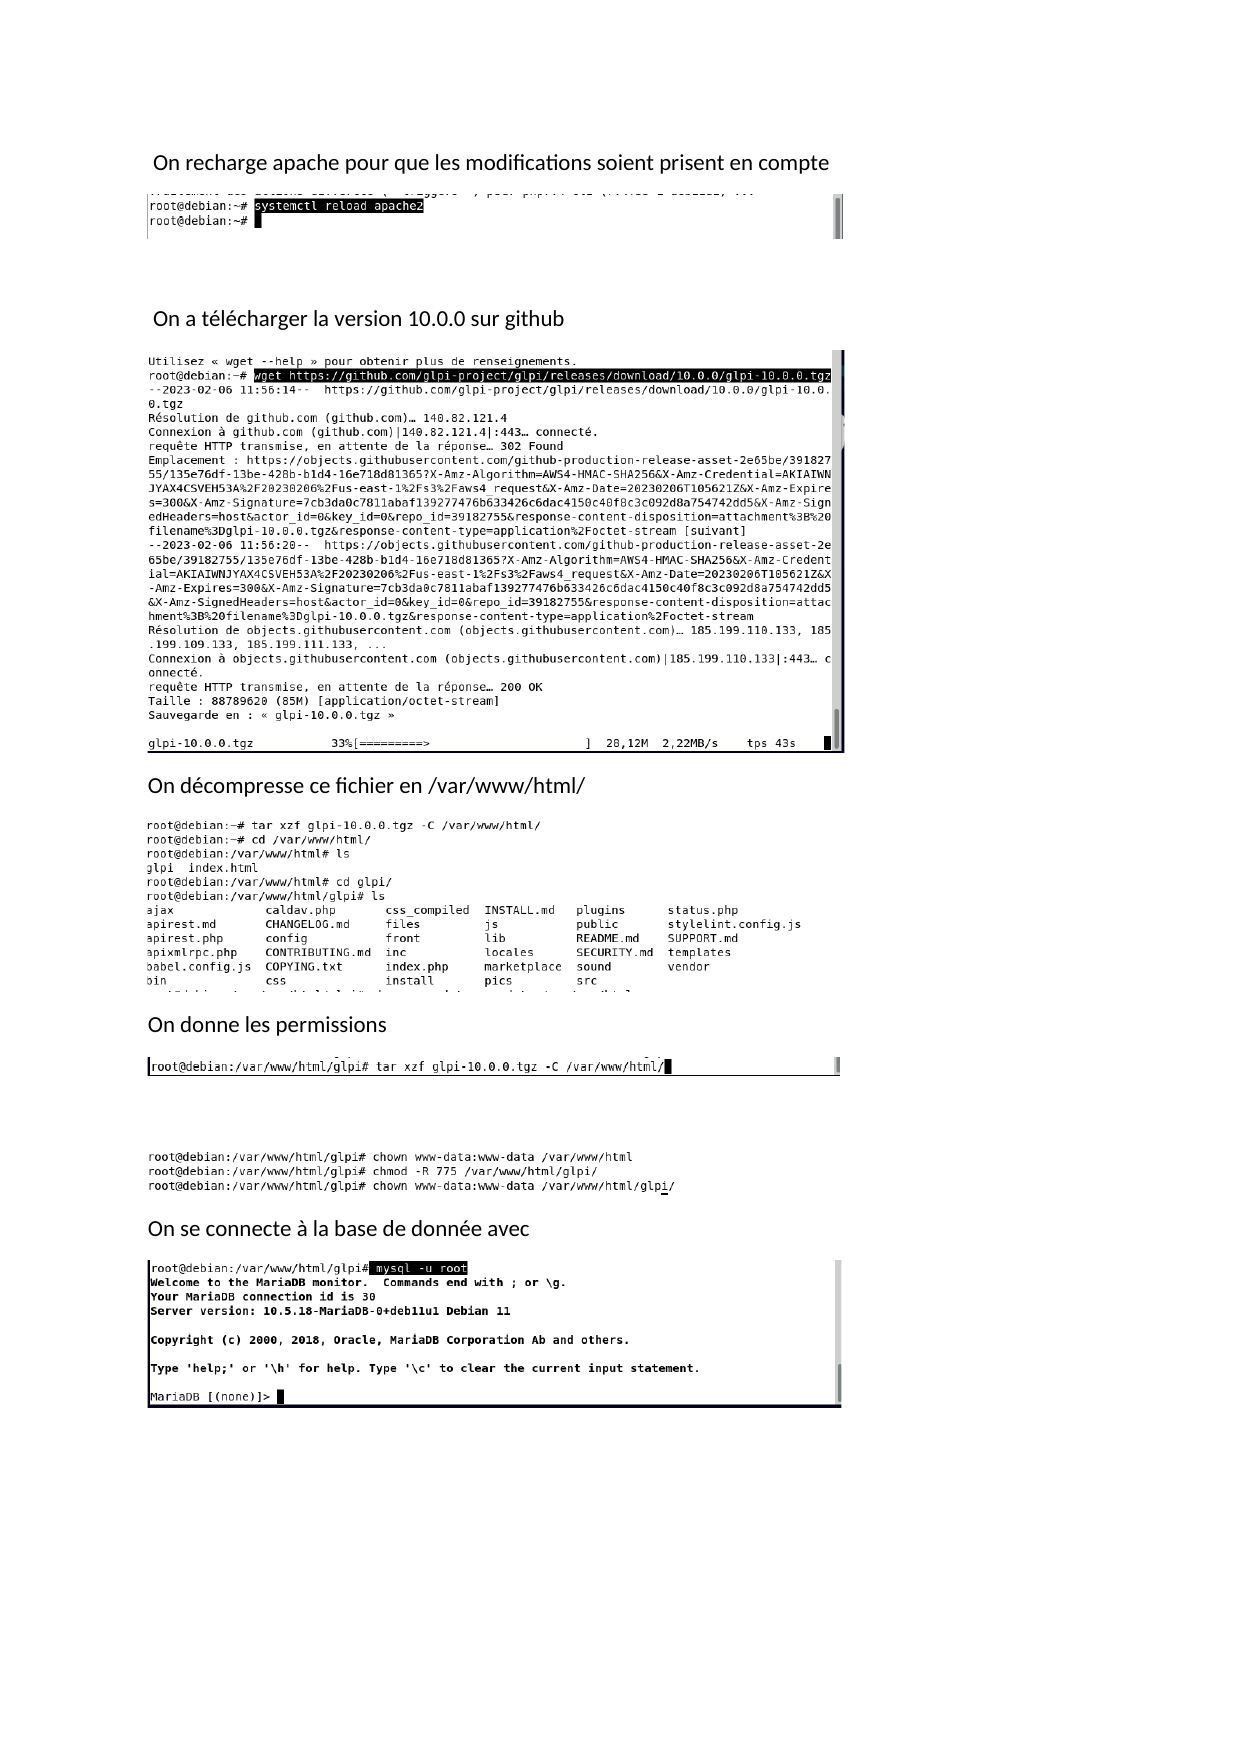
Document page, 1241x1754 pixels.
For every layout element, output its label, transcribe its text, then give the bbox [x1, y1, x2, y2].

picture [147, 1260, 842, 1408]
text On recharge apache pour que les modifications soient prisent en compte [148, 148, 1093, 176]
picture [147, 194, 843, 239]
picture [147, 1151, 682, 1195]
picture [147, 1057, 840, 1076]
text On décompresse ce fichier en /var/www/html/ [148, 771, 1093, 799]
text On donne les permissions [148, 1010, 1093, 1038]
picture [147, 350, 845, 753]
picture [147, 818, 820, 992]
text On se connecte à la base de donnée avec [148, 1214, 1093, 1242]
text On a télécharger la version 10.0.0 sur github [148, 304, 1093, 332]
